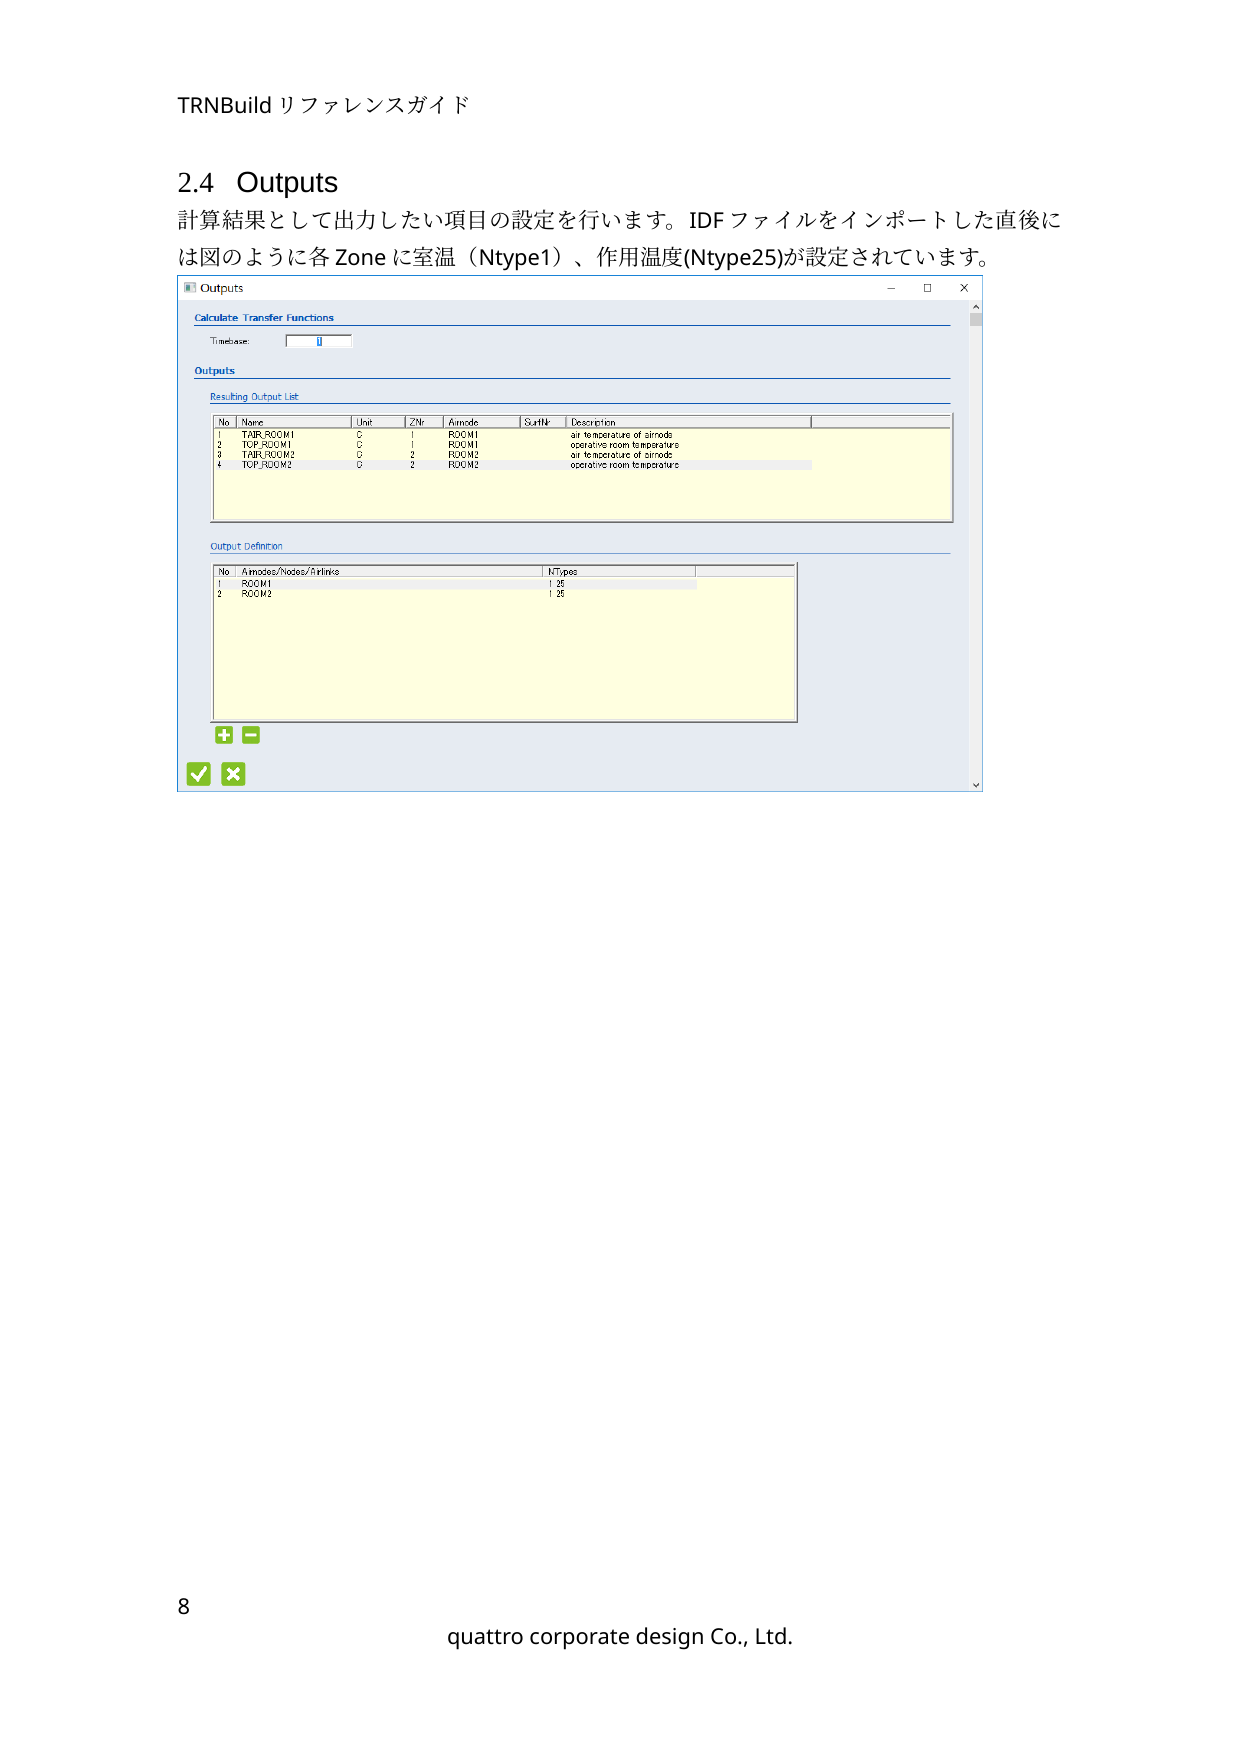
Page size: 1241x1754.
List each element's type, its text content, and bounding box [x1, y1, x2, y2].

text 計算結果として出力したい項目の設定を行います。IDFファイルをインポートした直後には図のように各Zoneに室温（Ntype1）、作用温度(Ntype25)が設定されています。 [177, 200, 1063, 275]
picture [177, 275, 983, 792]
text Outputs [177, 163, 1063, 200]
